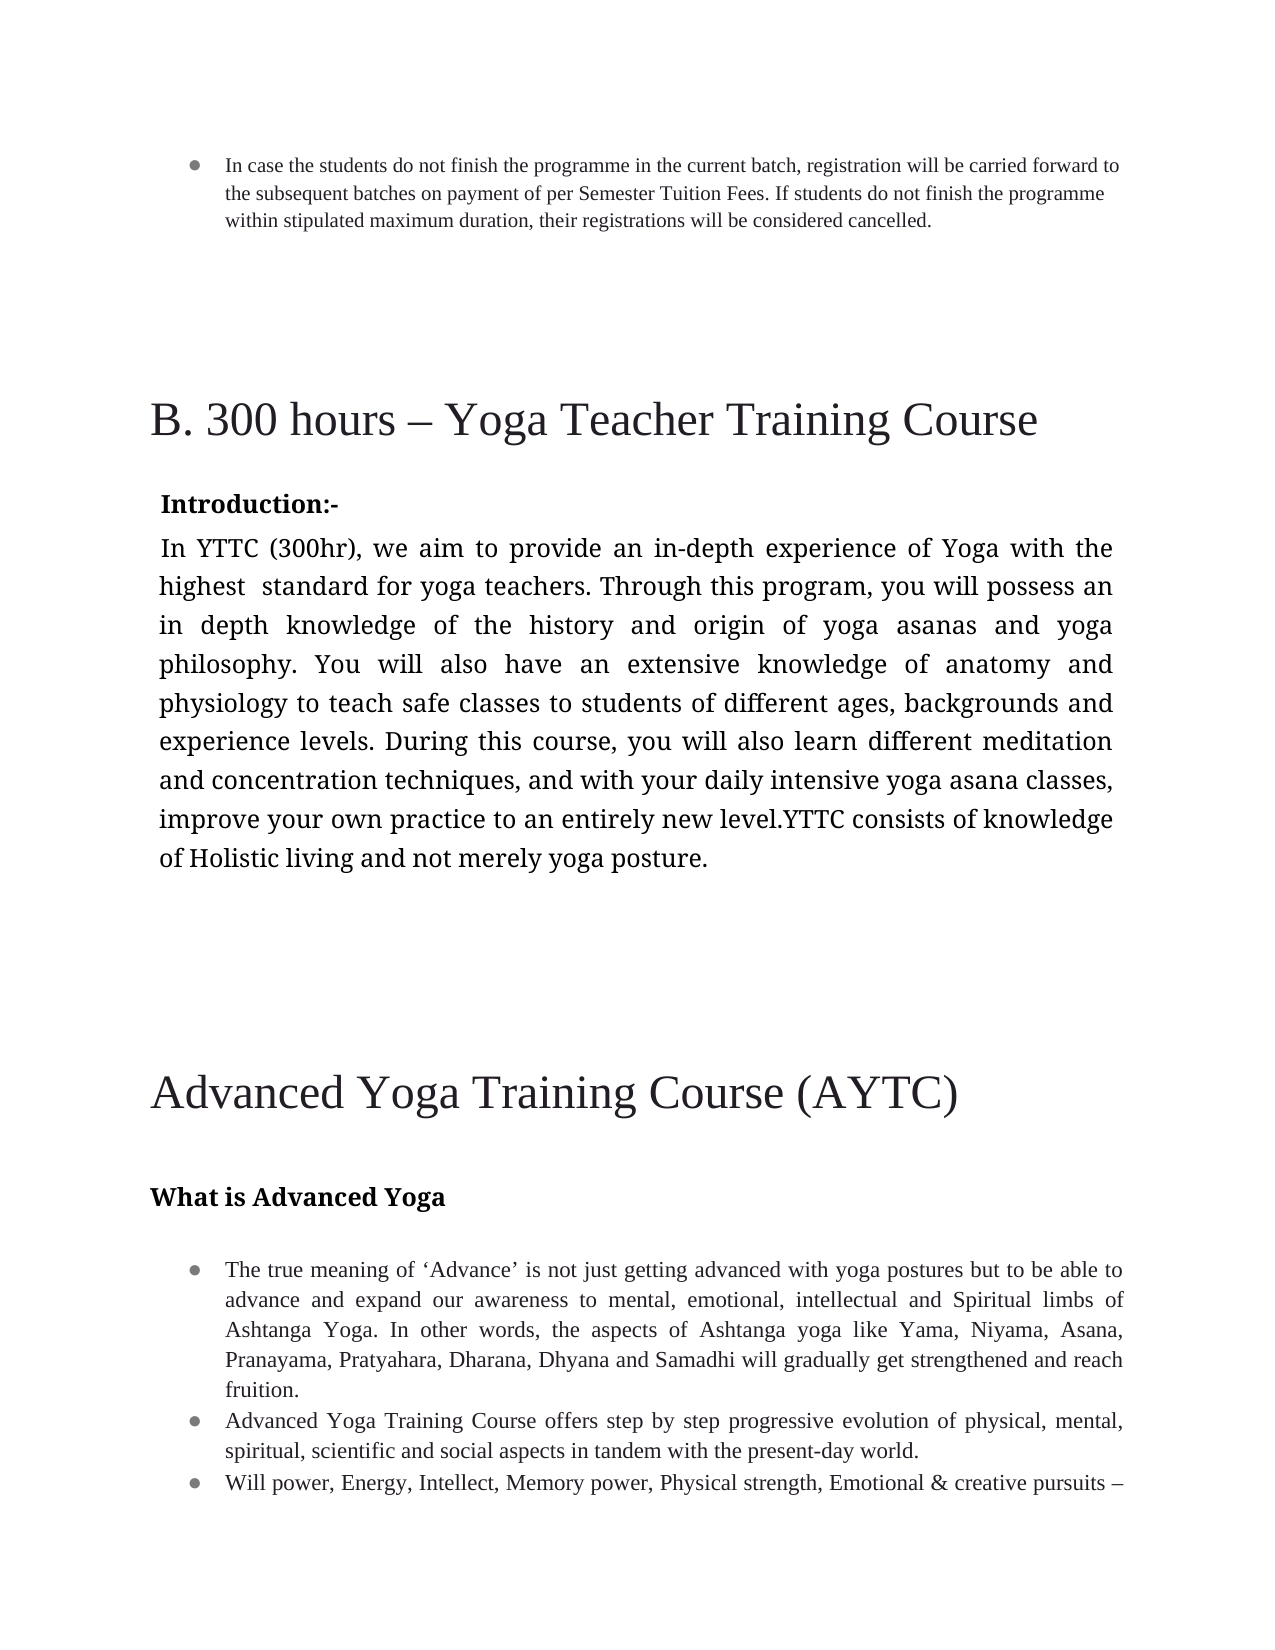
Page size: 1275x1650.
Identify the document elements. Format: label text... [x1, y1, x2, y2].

list Advanced Yoga Training Course offers step by step progressive evolution of physical, mental, spiritual, scientific and social aspects in tandem with the present-day world. [187, 1406, 1125, 1464]
subtitle What is Advanced Yoga [150, 1179, 1125, 1213]
text B. 300 hours – Yoga Teacher Training Course [150, 391, 1125, 446]
text Introduction:- [159, 487, 1114, 521]
list The true meaning of ‘Advance’ is not just getting advanced with yoga postures but to be able to advance and expand our awareness to mental, emotional, intellectual and Spiritual limbs of Ashtanga Yoga. In other words, the aspects of Ashtanga yoga like Yama, Niyama, Asana, Pranayama, Pratyahara, Dharana, Dhyana and Samadhi will gradually get strengthened and reach fruition. [187, 1255, 1125, 1403]
list In case the students do not finish the programme in the current batch, registration will be carried forward to the subsequent batches on payment of per Semester Tuition Fees. If students do not finish the programme within stipulated maximum duration, their registrations will be considered cancelled. [187, 150, 1125, 232]
text In YTTC (300hr), we aim to provide an in-depth experience of Yoga with the highest standard for yoga teachers. Through this program, you will possess an in depth knowledge of the history and origin of yoga asanas and yoga philosophy. You will also have an extensive knowledge of anatomy and physiology to teach safe classes to students of different ages, backgrounds and experience levels. During this course, you will also learn different meditation and concentration techniques, and with your daily intensive yoga asana classes, improve your own practice to an entirely new level.YTTC consists of knowledge of Holistic living and not merely yoga posture. [159, 530, 1114, 874]
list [187, 1468, 1125, 1495]
subtitle Advanced Yoga Training Course (AYTC) [150, 1064, 1125, 1119]
